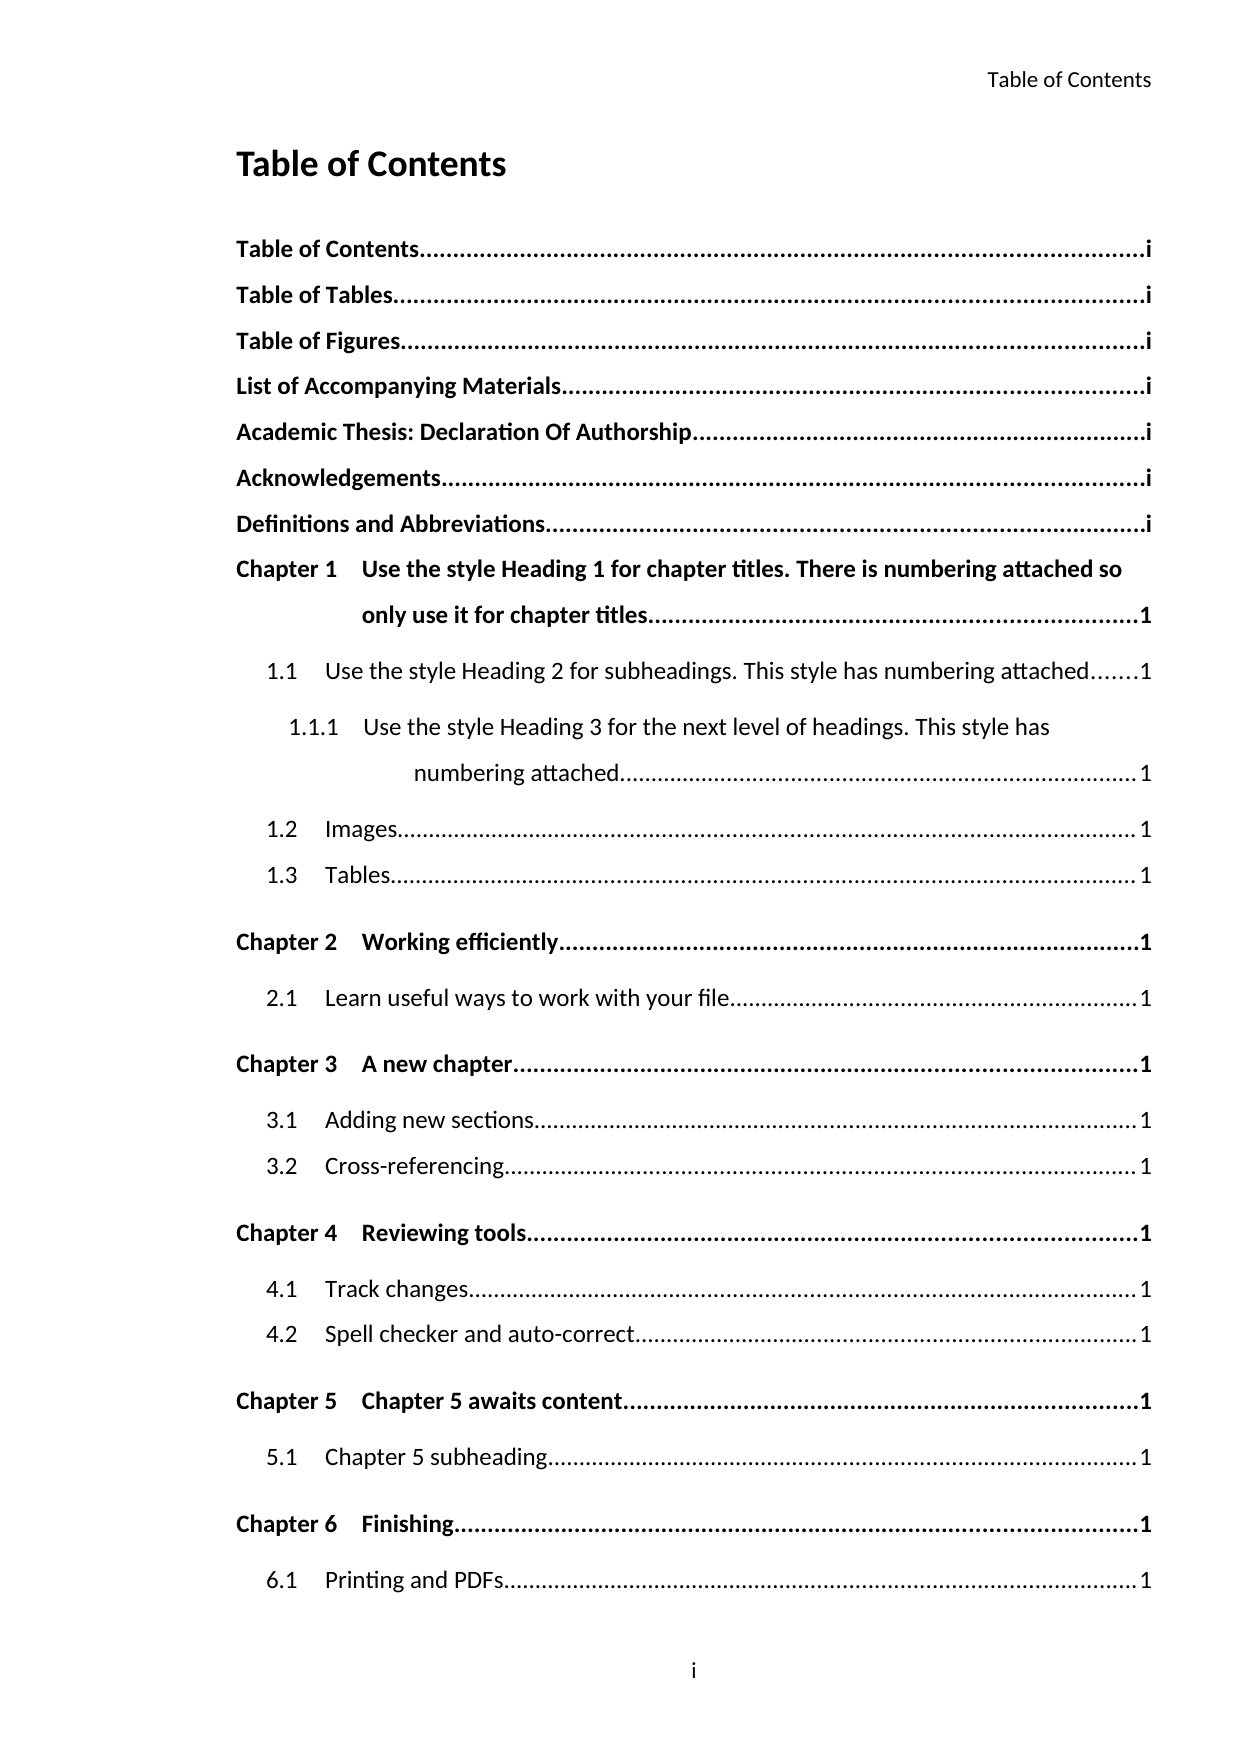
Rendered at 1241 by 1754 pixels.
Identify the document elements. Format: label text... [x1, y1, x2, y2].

text Chapter 5 Chapter 5 awaits content 1 [236, 1385, 1152, 1416]
text Definitions and Abbreviations i [236, 508, 1152, 538]
text 4.1 Track changes 1 [266, 1273, 1152, 1303]
text Chapter 3 A new chapter 1 [236, 1048, 1152, 1079]
text 1.3 Tables 1 [266, 859, 1152, 889]
text 1.2 Images 1 [266, 813, 1152, 844]
text Acknowledgements i [236, 462, 1152, 492]
text Academic Thesis: Declaration Of Authorship i [236, 416, 1152, 447]
text 5.1 Chapter 5 subheading 1 [266, 1441, 1152, 1472]
text Chapter 2 Working efficiently 1 [236, 926, 1152, 956]
text 2.1 Learn useful ways to work with your file 1 [266, 982, 1152, 1012]
text 3.1 Adding new sections 1 [266, 1104, 1152, 1135]
text 1.1.1 Use the style Heading 3 for the next level of headings. This style has numbering attached. 1 [288, 711, 1152, 788]
text Table of Contents [236, 139, 1152, 185]
text Table of Figures i [236, 325, 1152, 355]
text Chapter 4 Reviewing tools 1 [236, 1217, 1152, 1247]
text 6.1 Printing and PDFs 1 [266, 1564, 1152, 1594]
text List of Accompanying Materials i [236, 371, 1152, 401]
text 3.2 Cross-referencing 1 [266, 1150, 1152, 1181]
text Chapter 6 Finishing 1 [236, 1508, 1152, 1538]
text Table of Contents i [236, 233, 1152, 264]
text 4.2 Spell checker and auto-correct 1 [266, 1319, 1152, 1349]
text Table of Tables i [236, 279, 1152, 309]
text 1.1 Use the style Heading 2 for subheadings. This style has numbering attached 1 [266, 655, 1152, 686]
text Chapter 1 Use the style Heading 1 for chapter titles. There is numbering attached so only use it for chapter titles 1 [236, 553, 1152, 630]
